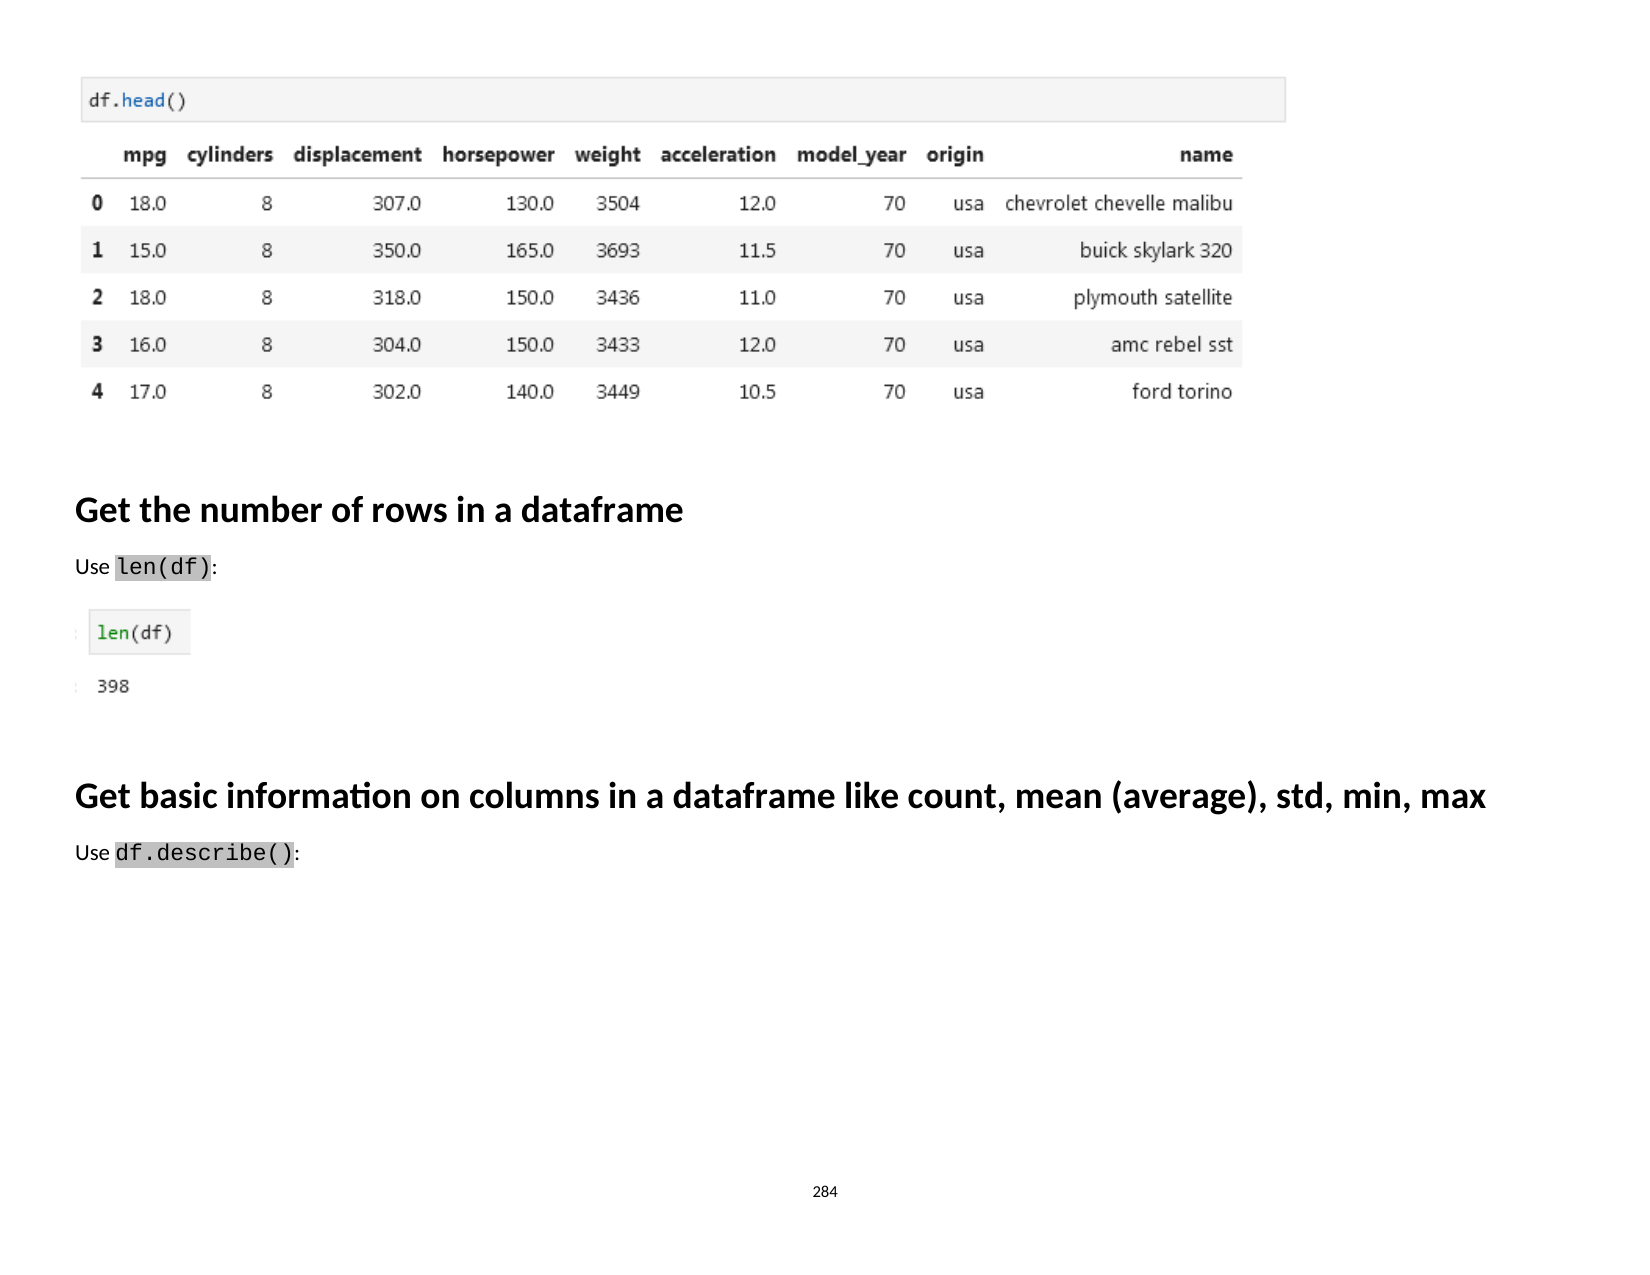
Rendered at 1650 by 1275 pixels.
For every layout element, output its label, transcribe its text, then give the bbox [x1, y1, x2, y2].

text Get the number of rows in a dataframe [75, 486, 1575, 532]
picture [75, 600, 191, 707]
text Get basic information on columns in a dataframe like count, mean (average), std, min, max [75, 772, 1575, 818]
picture [75, 75, 1291, 421]
text Use len(df): [75, 552, 1575, 581]
text Use df.describe(): [75, 838, 1575, 868]
